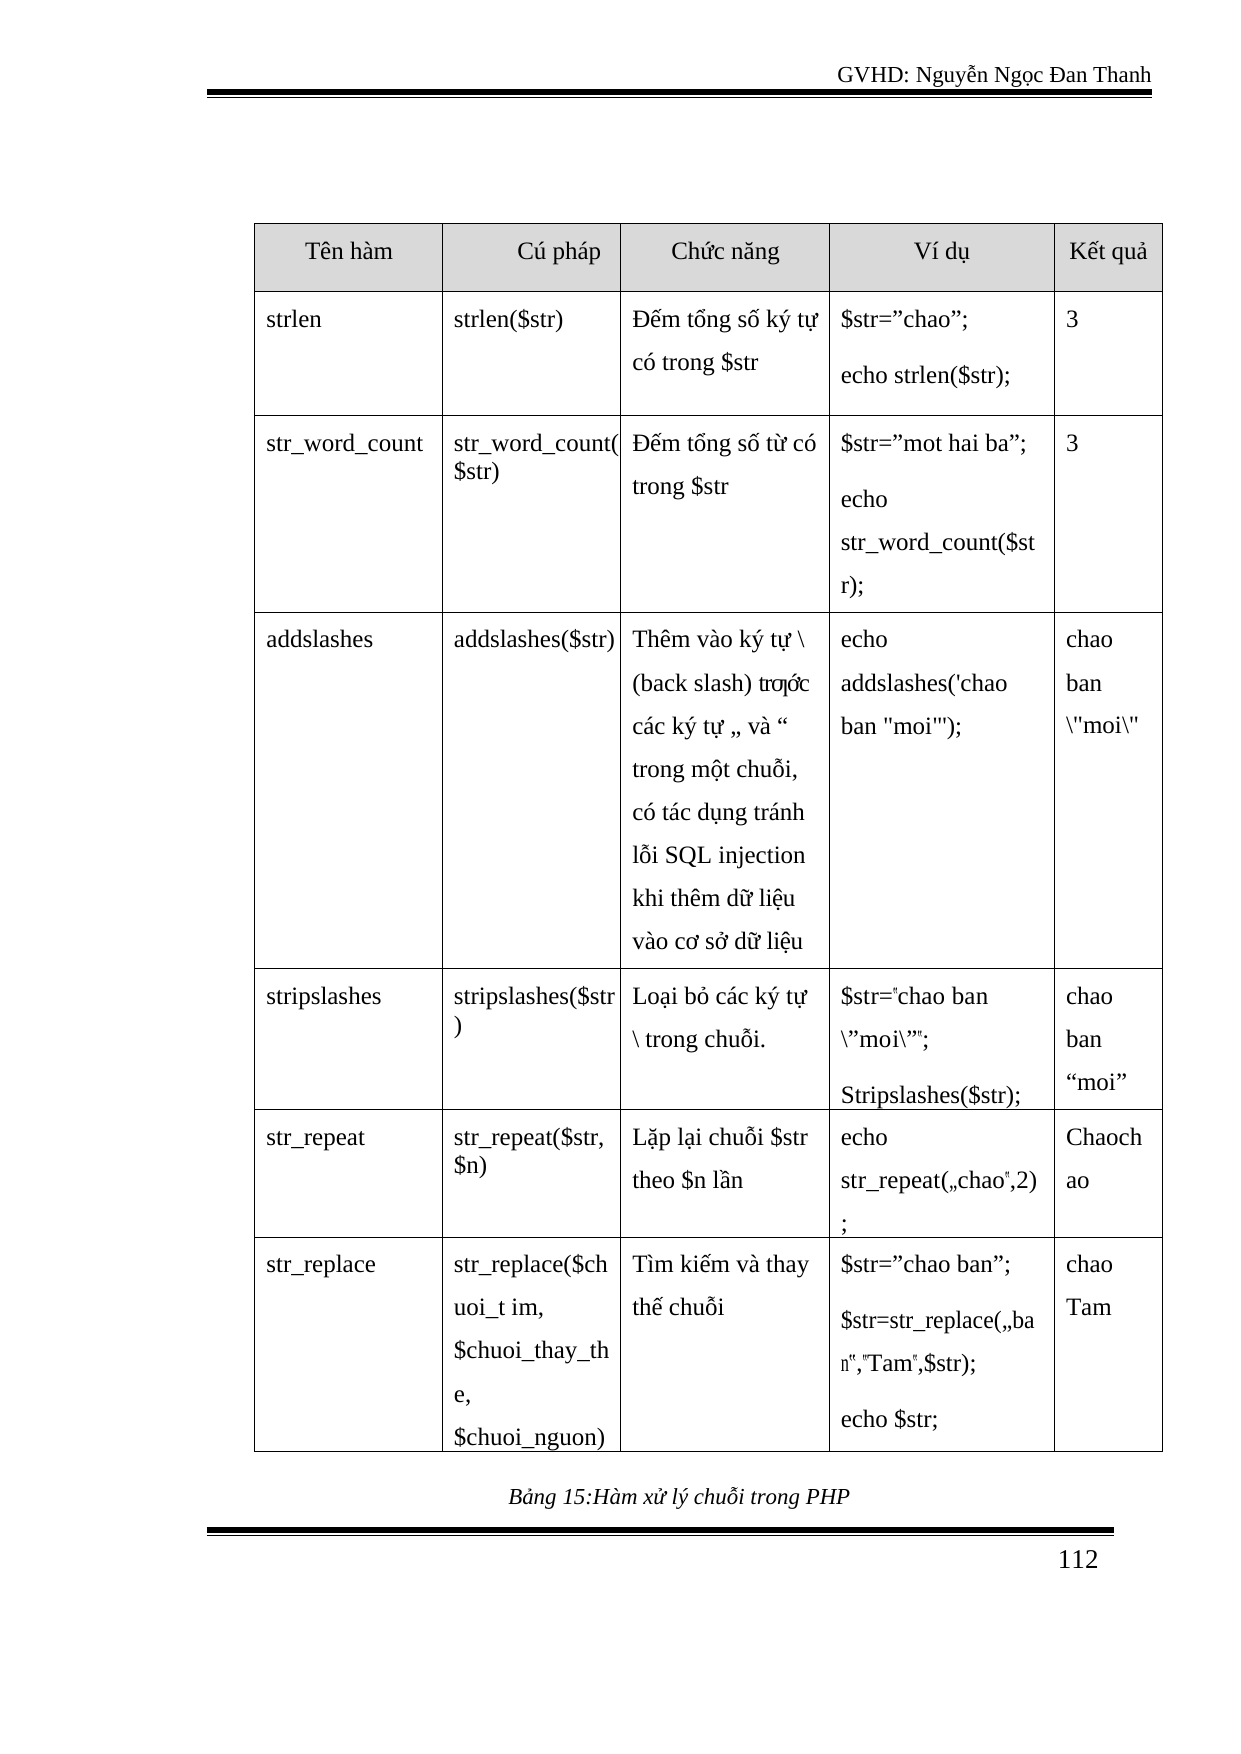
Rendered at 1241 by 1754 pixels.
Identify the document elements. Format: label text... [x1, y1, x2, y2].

table_cell $str=”mot hai ba”; echo str_word_count($st r); [830, 416, 1054, 612]
table_cell echo addslashes('chao ban "moi"'); [830, 613, 1054, 968]
table_cell $str=”chao ban”; $str=str_replace(„ba n‟,‟Tam‟,$str); echo $str; [830, 1238, 1054, 1451]
table_cell strlen [255, 292, 442, 415]
table_header Kết quả [1055, 224, 1162, 291]
table_cell Tìm kiếm và thay thế chuỗi [621, 1238, 829, 1451]
table_header Chức năng [621, 224, 829, 291]
table_cell chao ban “moi” [1055, 969, 1162, 1109]
table_cell str_replace [255, 1238, 442, 1451]
table_cell chao Tam [1055, 1238, 1162, 1451]
table_cell addslashes($str) [443, 613, 620, 968]
table_cell $str=‟chao ban \”moi\”‟; Stripslashes($str); [830, 969, 1054, 1109]
table_cell addslashes [255, 613, 442, 968]
table_header Tên hàm [255, 224, 442, 291]
table_cell str_word_count [255, 416, 442, 612]
table_cell 3 [1055, 292, 1162, 415]
table_header Ví dụ [830, 224, 1054, 291]
table_cell chao ban \"moi\" [1055, 613, 1162, 968]
table_cell Lặp lại chuỗi $str theo $n lần [621, 1110, 829, 1237]
table_cell Chaoch ao [1055, 1110, 1162, 1237]
table_cell stripslashes [255, 969, 442, 1109]
table_cell strlen($str) [443, 292, 620, 415]
table_cell Đếm tổng số từ có trong $str [621, 416, 829, 612]
table_cell echo str_repeat(„chao‟,2) ; [830, 1110, 1054, 1237]
table_cell stripslashes($str) [443, 969, 620, 1109]
table_cell $str=”chao”; echo strlen($str); [830, 292, 1054, 415]
table_cell Loại bỏ các ký tự \ trong chuỗi. [621, 969, 829, 1109]
table_cell str_repeat($str,$n) [443, 1110, 620, 1237]
table_cell str_word_count($str) [443, 416, 620, 612]
table_cell 3 [1055, 416, 1162, 612]
table_cell str_replace($chuoi_t im,$chuoi_thay_the, $chuoi_nguon) [443, 1238, 620, 1451]
table_cell Đếm tổng số ký tự có trong $str [621, 292, 829, 415]
table_cell Thêm vào ký tự \ (back slash) trƣớc các ký tự „ và “ trong một chuỗi, có tác dụng tránh lỗi SQL injection khi thêm dữ liệu vào cơ sở dữ liệu [621, 613, 829, 968]
table_header Cú pháp [443, 224, 620, 291]
table_cell str_repeat [255, 1110, 442, 1237]
